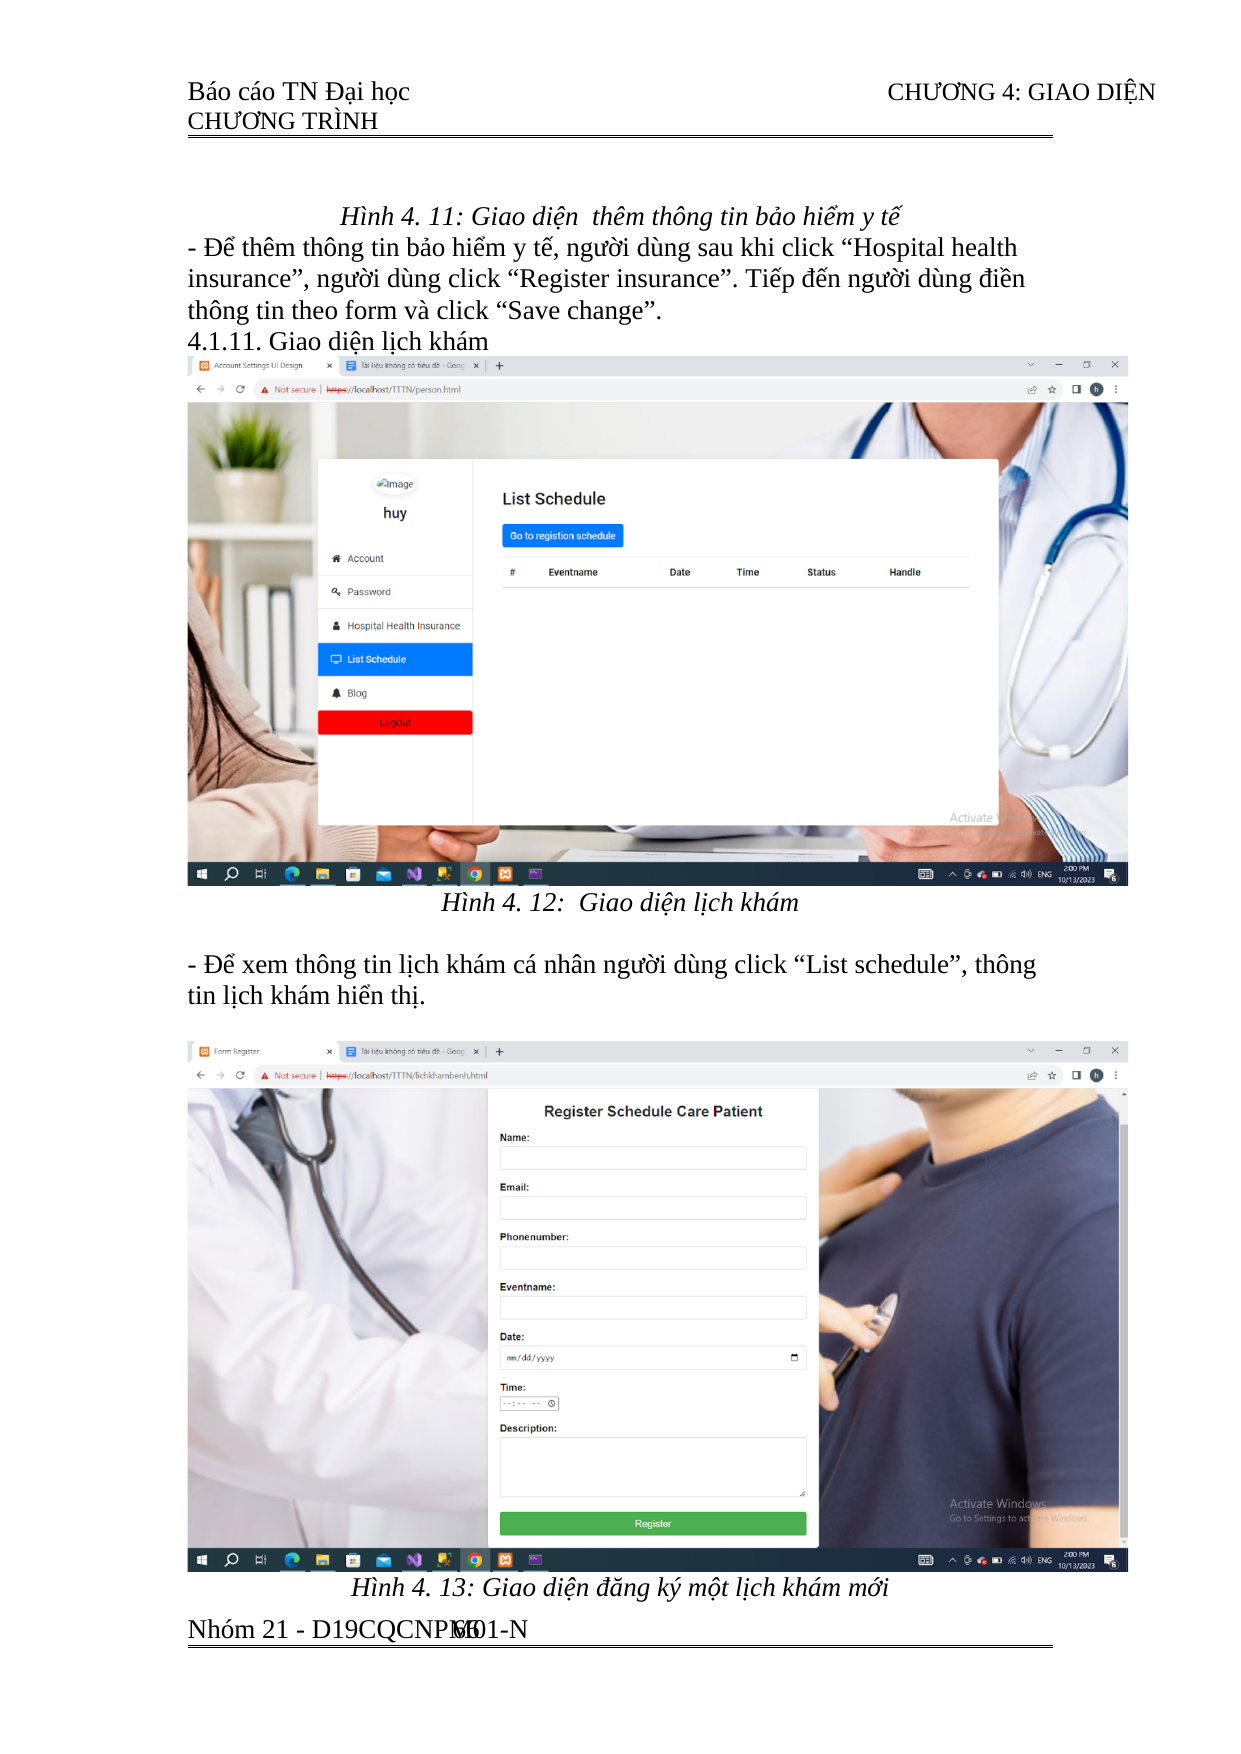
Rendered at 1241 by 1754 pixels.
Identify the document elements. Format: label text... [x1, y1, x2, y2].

picture [187, 356, 1129, 886]
picture [187, 1041, 1129, 1572]
text - Để xem thông tin lịch khám cá nhân người dùng click “List schedule”, thông tin lịch khám hiển thị. [187, 948, 1053, 1010]
text 4.1.11. Giao diện lịch khám [187, 325, 1053, 356]
text Hình 4. 12: Giao diện lịch khám [187, 886, 1053, 917]
text Hình 4. 13: Giao diện đăng ký một lịch khám mới [187, 1572, 1053, 1602]
text - Để thêm thông tin bảo hiểm y tế, người dùng sau khi click “Hospital health insurance”, người dùng click “Register insurance”. Tiếp đến người dùng điền thông tin theo form và click “Save change”. [187, 231, 1053, 325]
text Hình 4. 11: Giao diện thêm thông tin bảo hiểm y tế [187, 200, 1053, 231]
